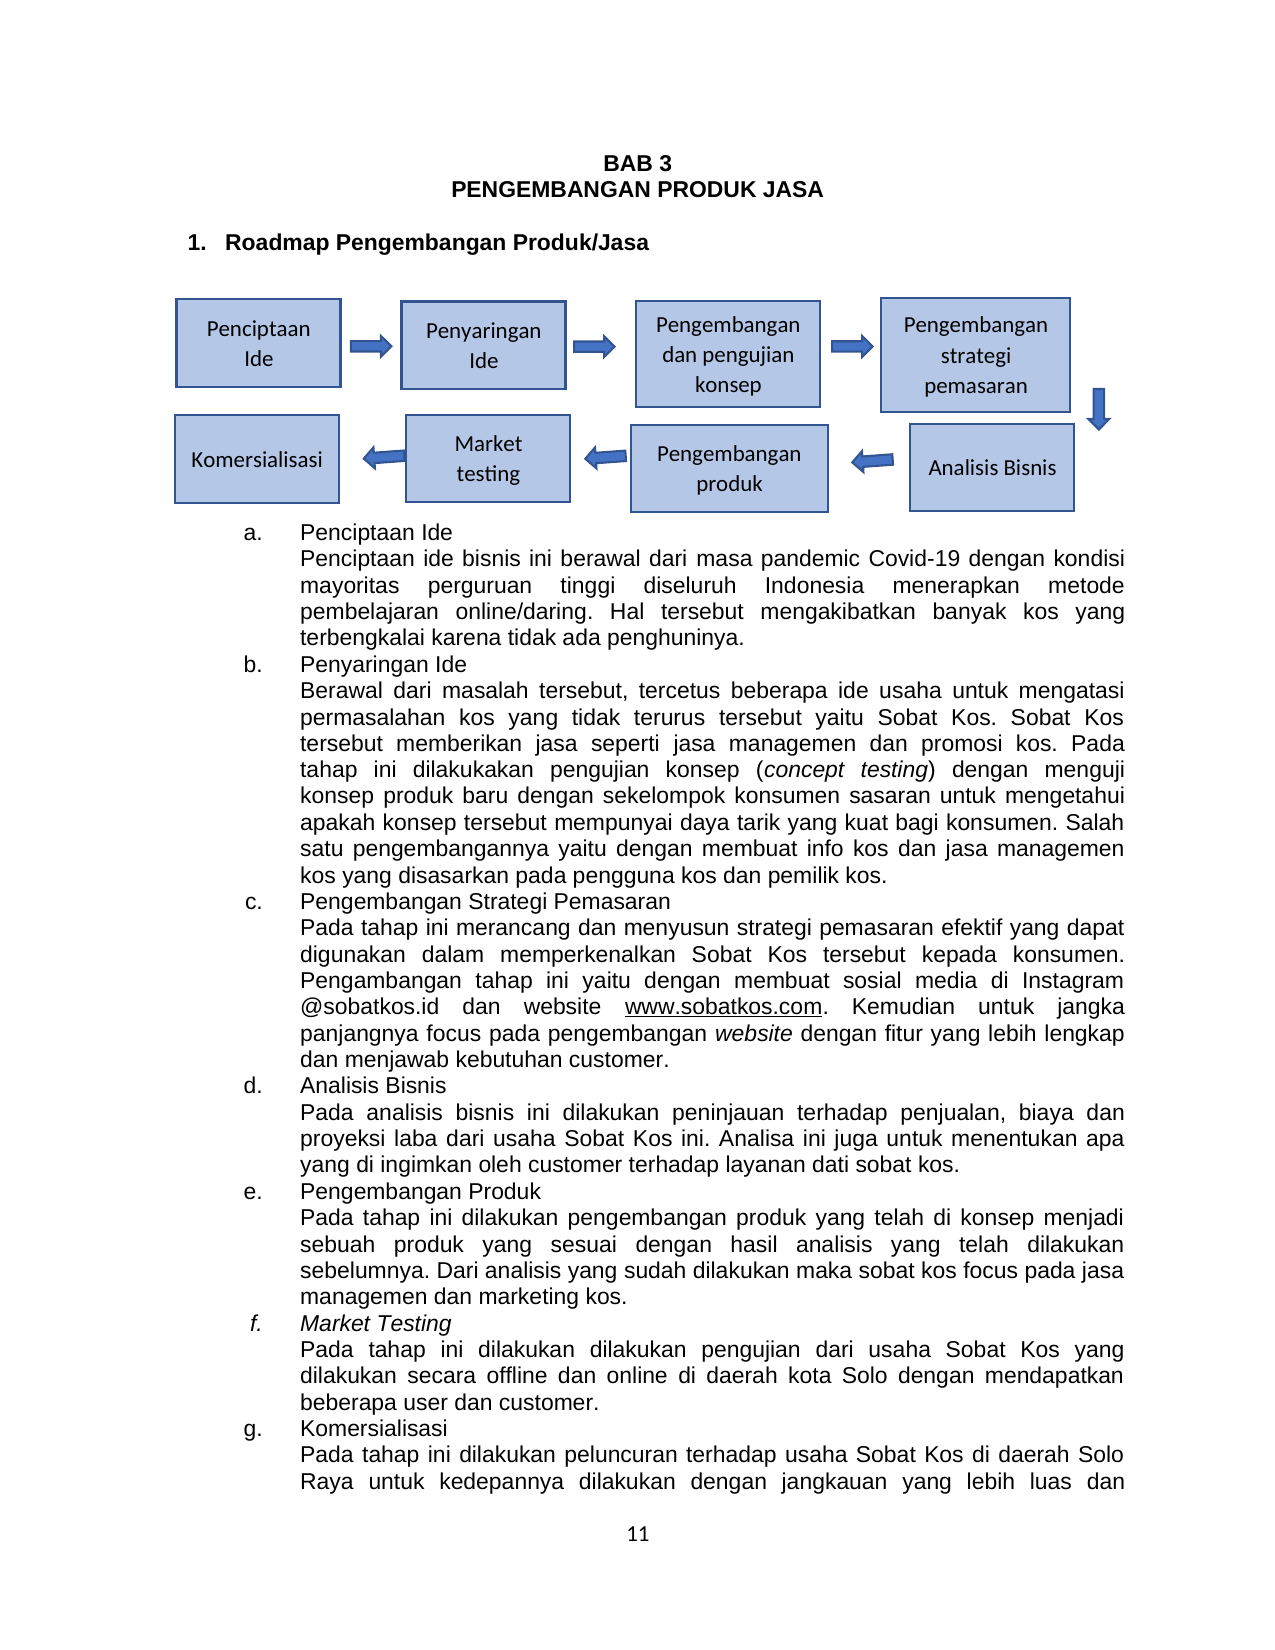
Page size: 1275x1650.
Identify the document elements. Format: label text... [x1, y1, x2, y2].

list Pada tahap ini dilakukan pengembangan produk yang telah di konsep menjadi sebuah produk yang sesuai dengan hasil analisis yang telah dilakukan sebelumnya. Dari analisis yang sudah dilakukan maka sobat kos focus pada jasa managemen dan marketing kos. [300, 1204, 1125, 1309]
list Analisis Bisnis [262, 1072, 1125, 1099]
list Roadmap Pengembangan Produk/Jasa [187, 229, 1125, 255]
text BAB 3 [150, 150, 1125, 176]
list Pada tahap ini dilakukan dilakukan pengujian dari usaha Sobat Kos yang dilakukan secara offline dan online di daerah kota Solo dengan mendapatkan beberapa user dan customer. [300, 1336, 1125, 1415]
list Pada tahap ini merancang dan menyusun strategi pemasaran efektif yang dapat digunakan dalam memperkenalkan Sobat Kos tersebut kepada konsumen. Pengambangan tahap ini yaitu dengan membuat sosial media di Instagram @sobatkos.id dan website www.sobatkos.com. Kemudian untuk jangka panjangnya focus pada pengembangan website dengan fitur yang lebih lengkap dan menjawab kebutuhan customer. [300, 914, 1125, 1072]
text PENGEMBANGAN PRODUK JASA [150, 176, 1125, 203]
list Berawal dari masalah tersebut, tercetus beberapa ide usaha untuk mengatasi permasalahan kos yang tidak terurus tersebut yaitu Sobat Kos. Sobat Kos tersebut memberikan jasa seperti jasa managemen dan promosi kos. Pada tahap ini dilakukakan pengujian konsep (concept testing) dengan menguji konsep produk baru dengan sekelompok konsumen sasaran untuk mengetahui apakah konsep tersebut mempunyai daya tarik yang kuat bagi konsumen. Salah satu pengembangannya yaitu dengan membuat info kos dan jasa managemen kos yang disasarkan pada pengguna kos dan pemilik kos. [300, 677, 1125, 888]
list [300, 1441, 1125, 1494]
list Penyaringan Ide [262, 651, 1125, 677]
list Pada analisis bisnis ini dilakukan peninjauan terhadap penjualan, biaya dan proyeksi laba dari usaha Sobat Kos ini. Analisa ini juga untuk menentukan apa yang di ingimkan oleh customer terhadap layanan dati sobat kos. [300, 1099, 1125, 1178]
list Penciptaan Ide [262, 519, 1125, 545]
list Market Testing [262, 1309, 1125, 1336]
list Pengembangan Produk [262, 1178, 1125, 1204]
list Komersialisasi [262, 1415, 1125, 1441]
list Penciptaan ide bisnis ini berawal dari masa pandemic Covid-19 dengan kondisi mayoritas perguruan tinggi diseluruh Indonesia menerapkan metode pembelajaran online/daring. Hal tersebut mengakibatkan banyak kos yang terbengkalai karena tidak ada penghuninya. [300, 545, 1125, 651]
list Pengembangan Strategi Pemasaran [262, 888, 1125, 914]
